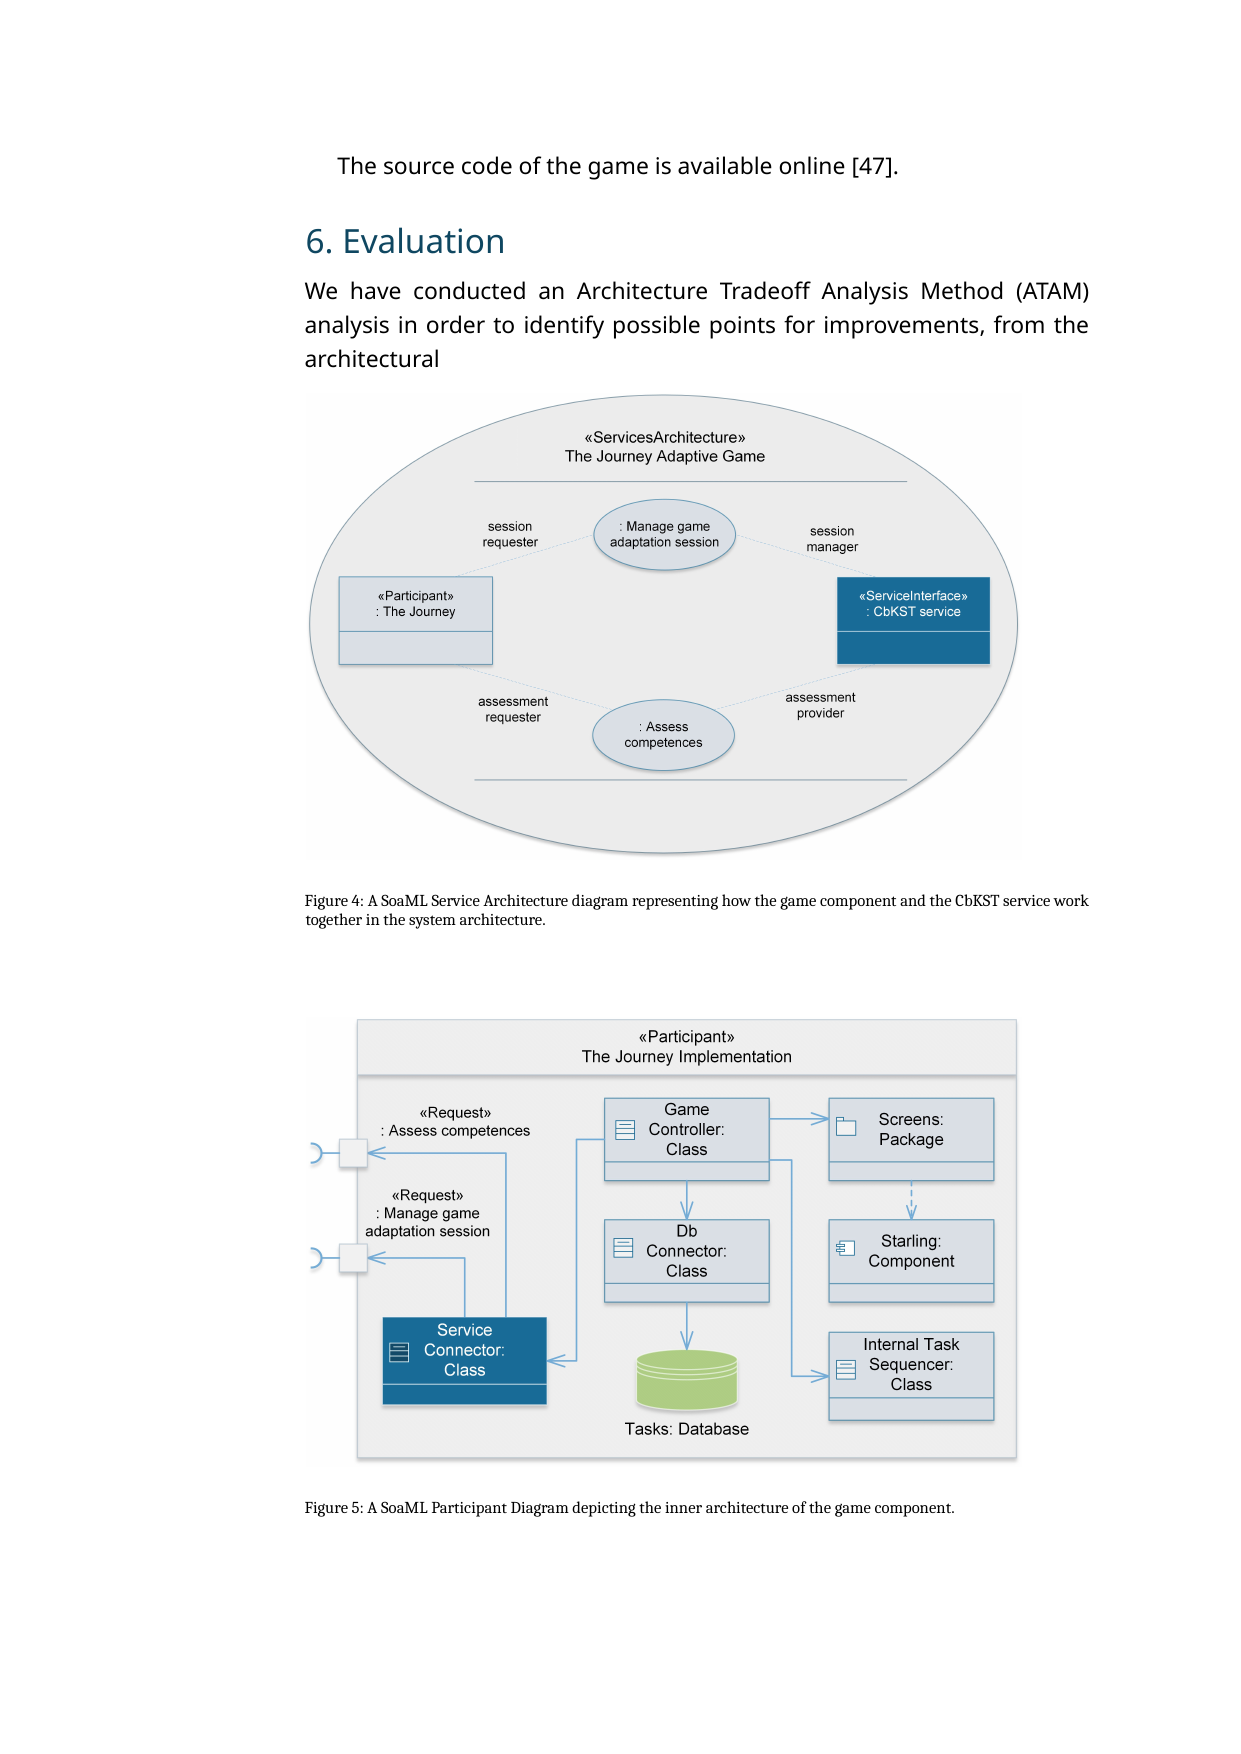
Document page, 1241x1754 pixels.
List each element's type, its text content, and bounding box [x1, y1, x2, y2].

picture [305, 393, 1022, 860]
text Figure 5: A SoaML Participant Diagram depicting the inner architecture of the game component. [304, 1498, 1090, 1517]
picture [305, 1017, 1022, 1467]
text We have conducted an Architecture Tradeoff Analysis Method (ATAM) analysis in order to identify possible points for improvements, from the architectural [304, 275, 1090, 374]
text The source code of the game is available online [47]. [337, 150, 1090, 181]
subtitle 6. Evaluation [305, 218, 1090, 263]
text Figure 4: A SoaML Service Architecture diagram representing how the game component and the CbKST service work together in the system architecture. [304, 891, 1090, 929]
